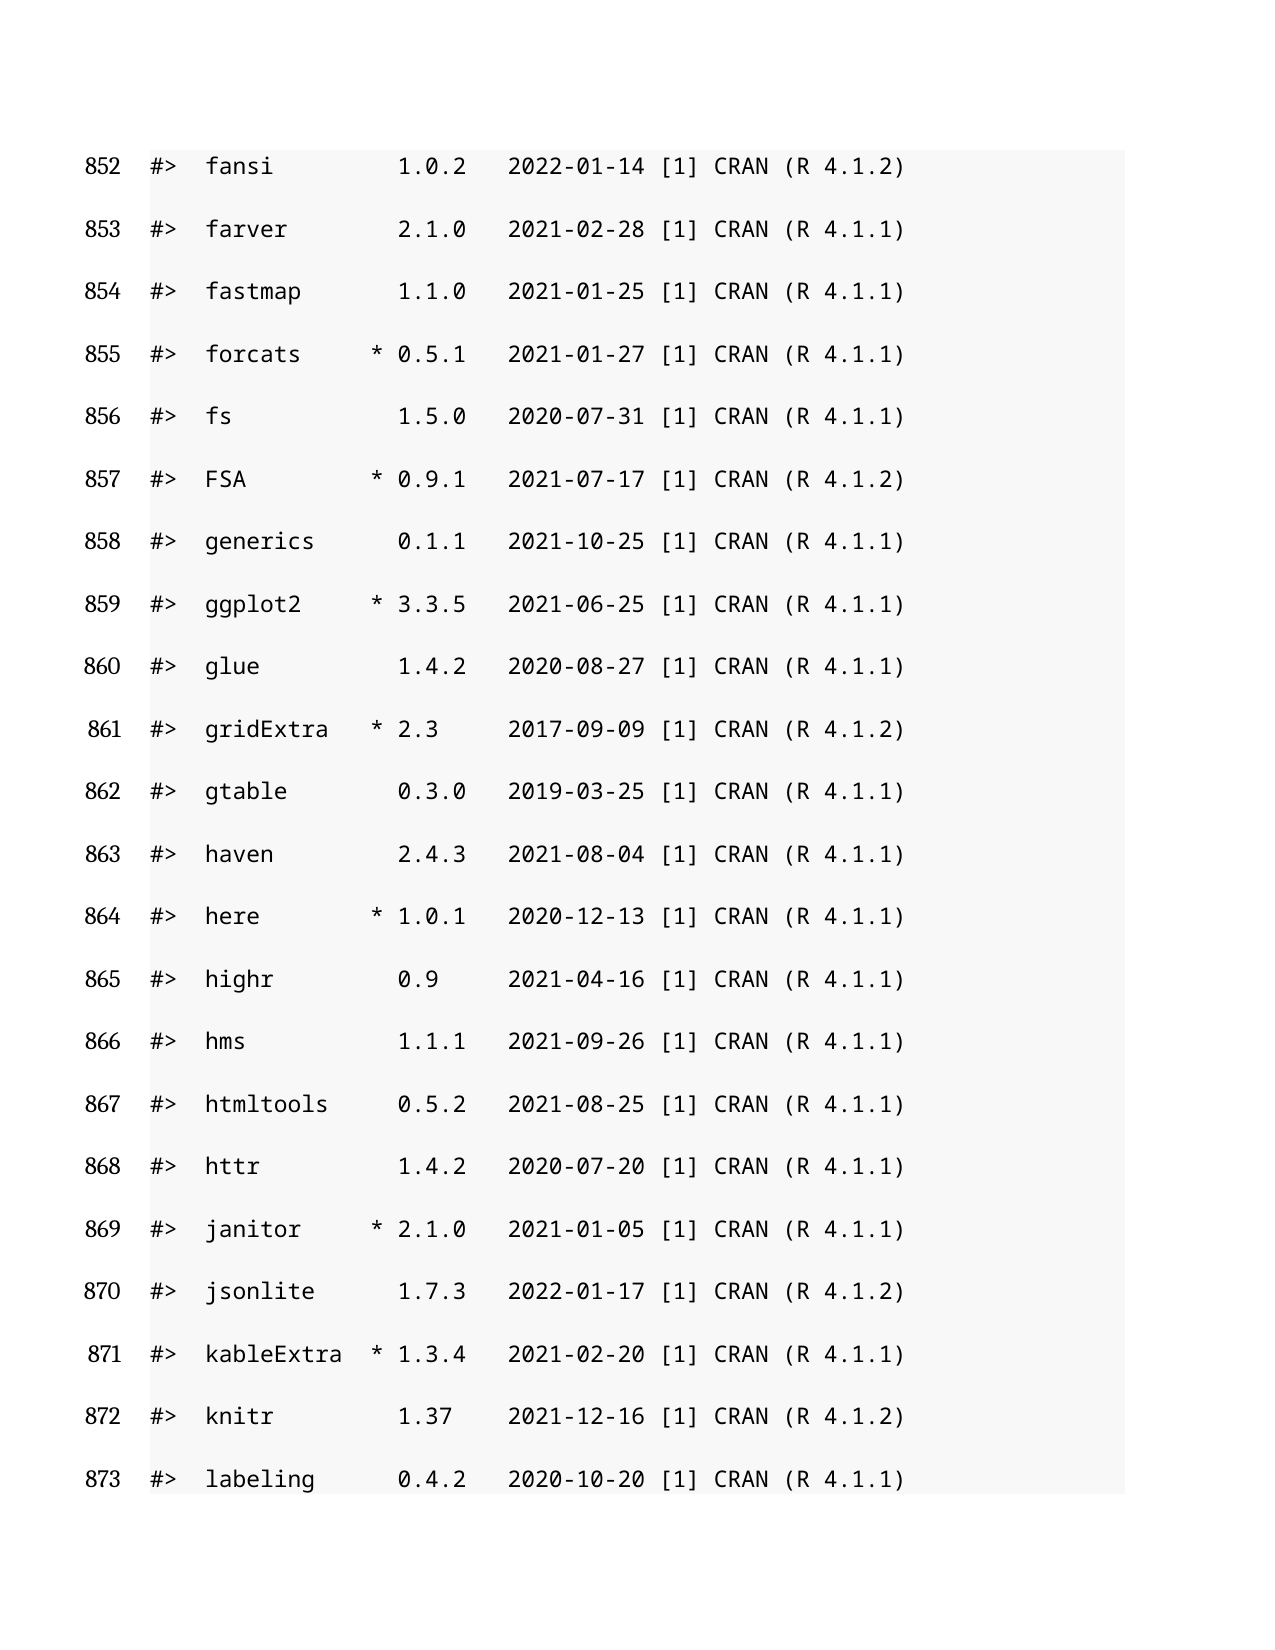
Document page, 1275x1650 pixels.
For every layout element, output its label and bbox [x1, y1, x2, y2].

text [150, 150, 1125, 1494]
